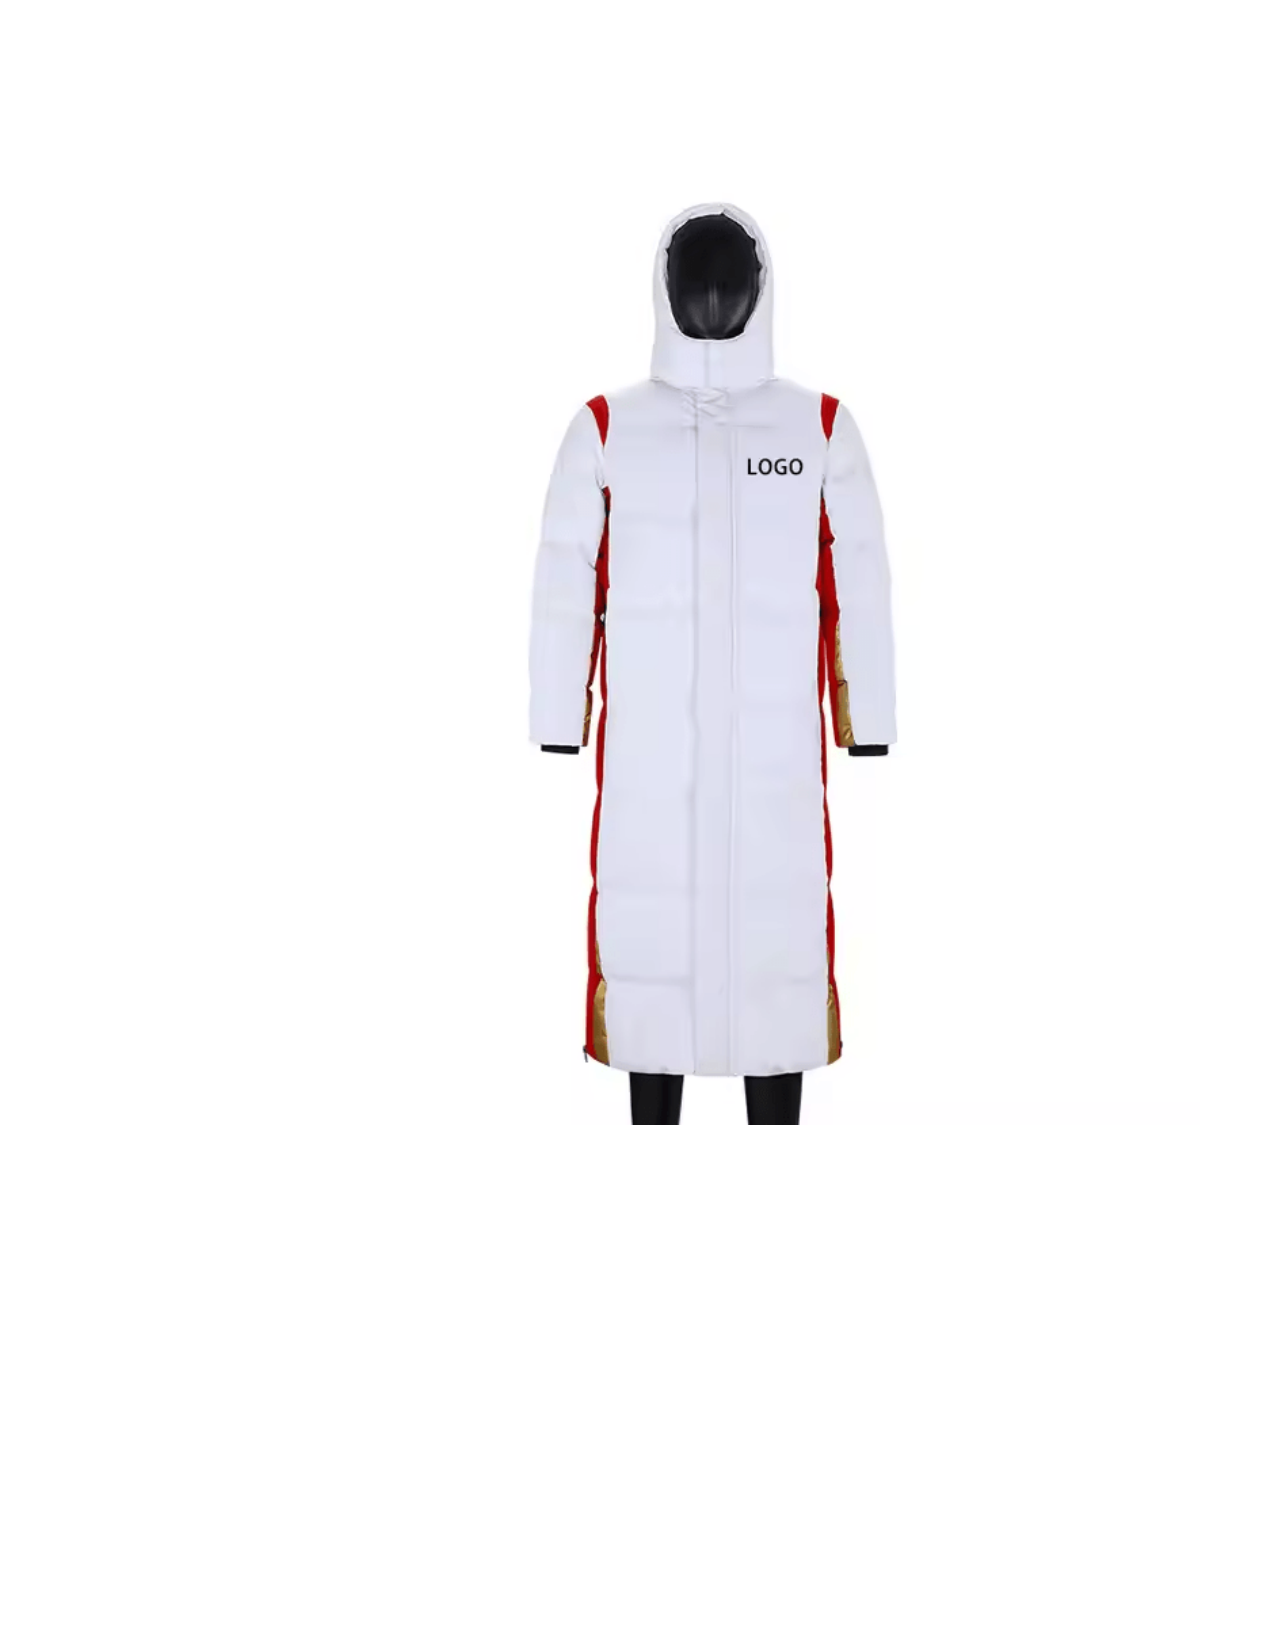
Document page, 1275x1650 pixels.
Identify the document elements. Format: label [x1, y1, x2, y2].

picture [225, 150, 1200, 1125]
